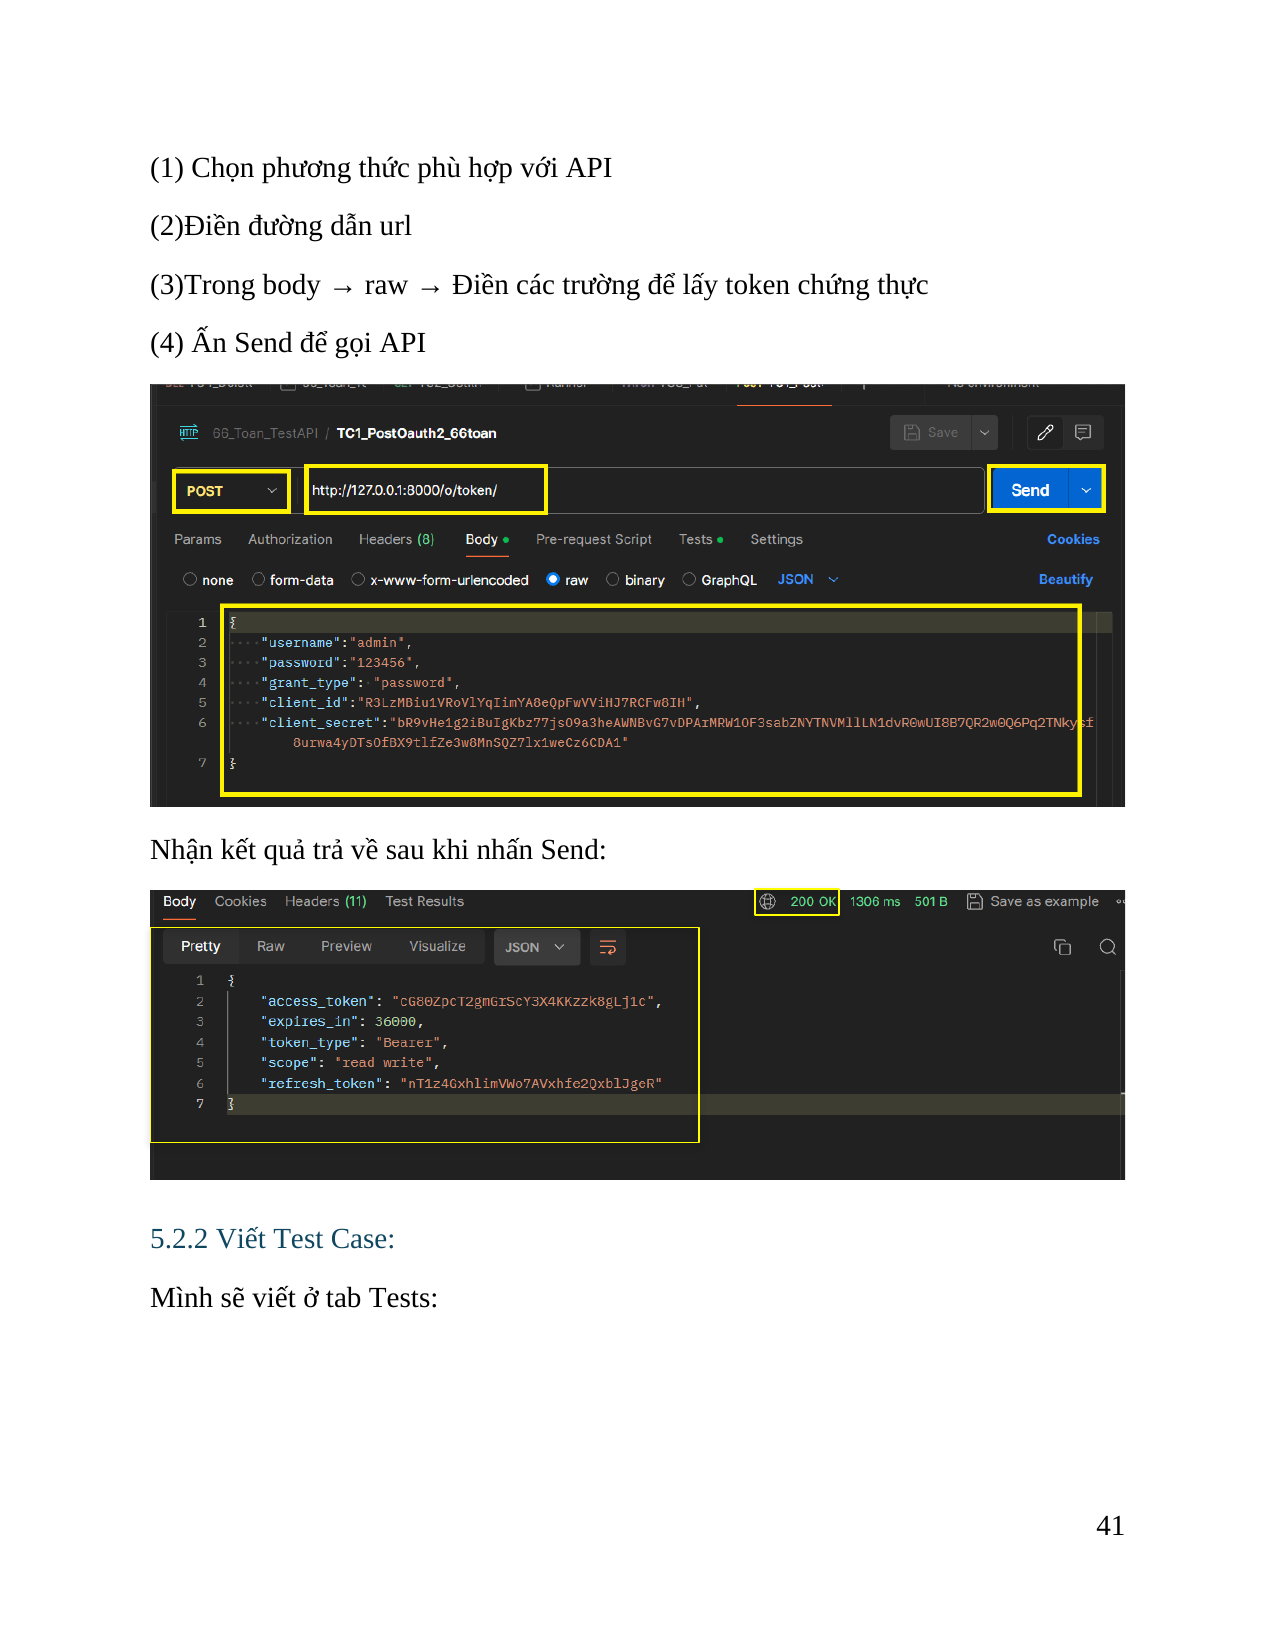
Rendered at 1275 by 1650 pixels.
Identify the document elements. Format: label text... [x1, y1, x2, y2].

picture [151, 928, 698, 1142]
text (3)Trong body → raw → Điền các trường để lấy token chứng thực [150, 267, 1125, 301]
text (1) Chọn phương thức phù hợp với API [150, 150, 1125, 183]
picture [756, 890, 838, 914]
picture [150, 384, 1125, 807]
text (2)Điền đường dẫn url [150, 208, 1125, 242]
text Mình sẽ viết ở tab Tests: [150, 1280, 1125, 1313]
text Nhận kết quả trả về sau khi nhấn Send: [150, 832, 1125, 866]
text (4) Ấn Send để gọi API [150, 326, 1125, 359]
picture [150, 890, 1125, 1180]
subtitle 5.2.2 Viết Test Case: [150, 1221, 1125, 1255]
